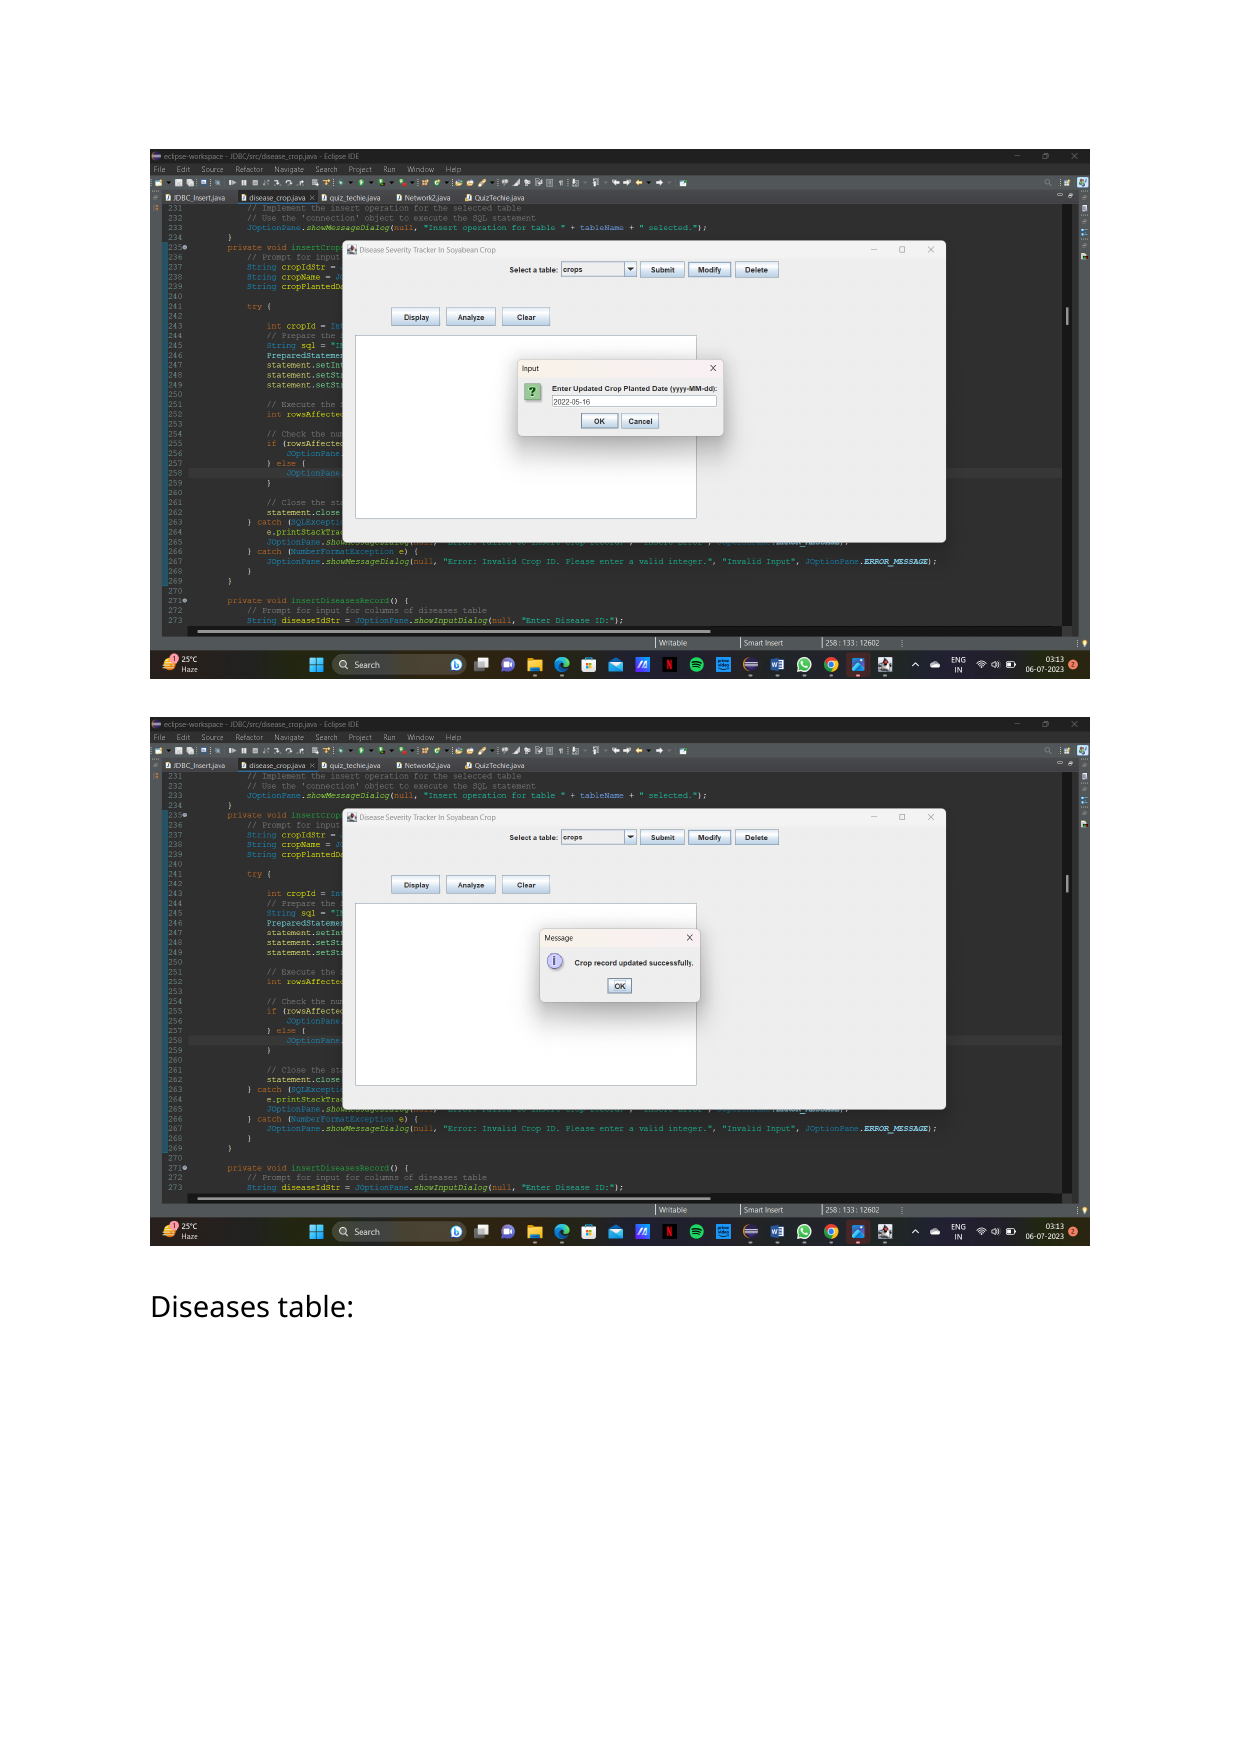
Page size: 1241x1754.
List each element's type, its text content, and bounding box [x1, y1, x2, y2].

picture [150, 149, 1090, 679]
text Diseases table: [150, 1286, 1090, 1326]
picture [150, 717, 1090, 1246]
